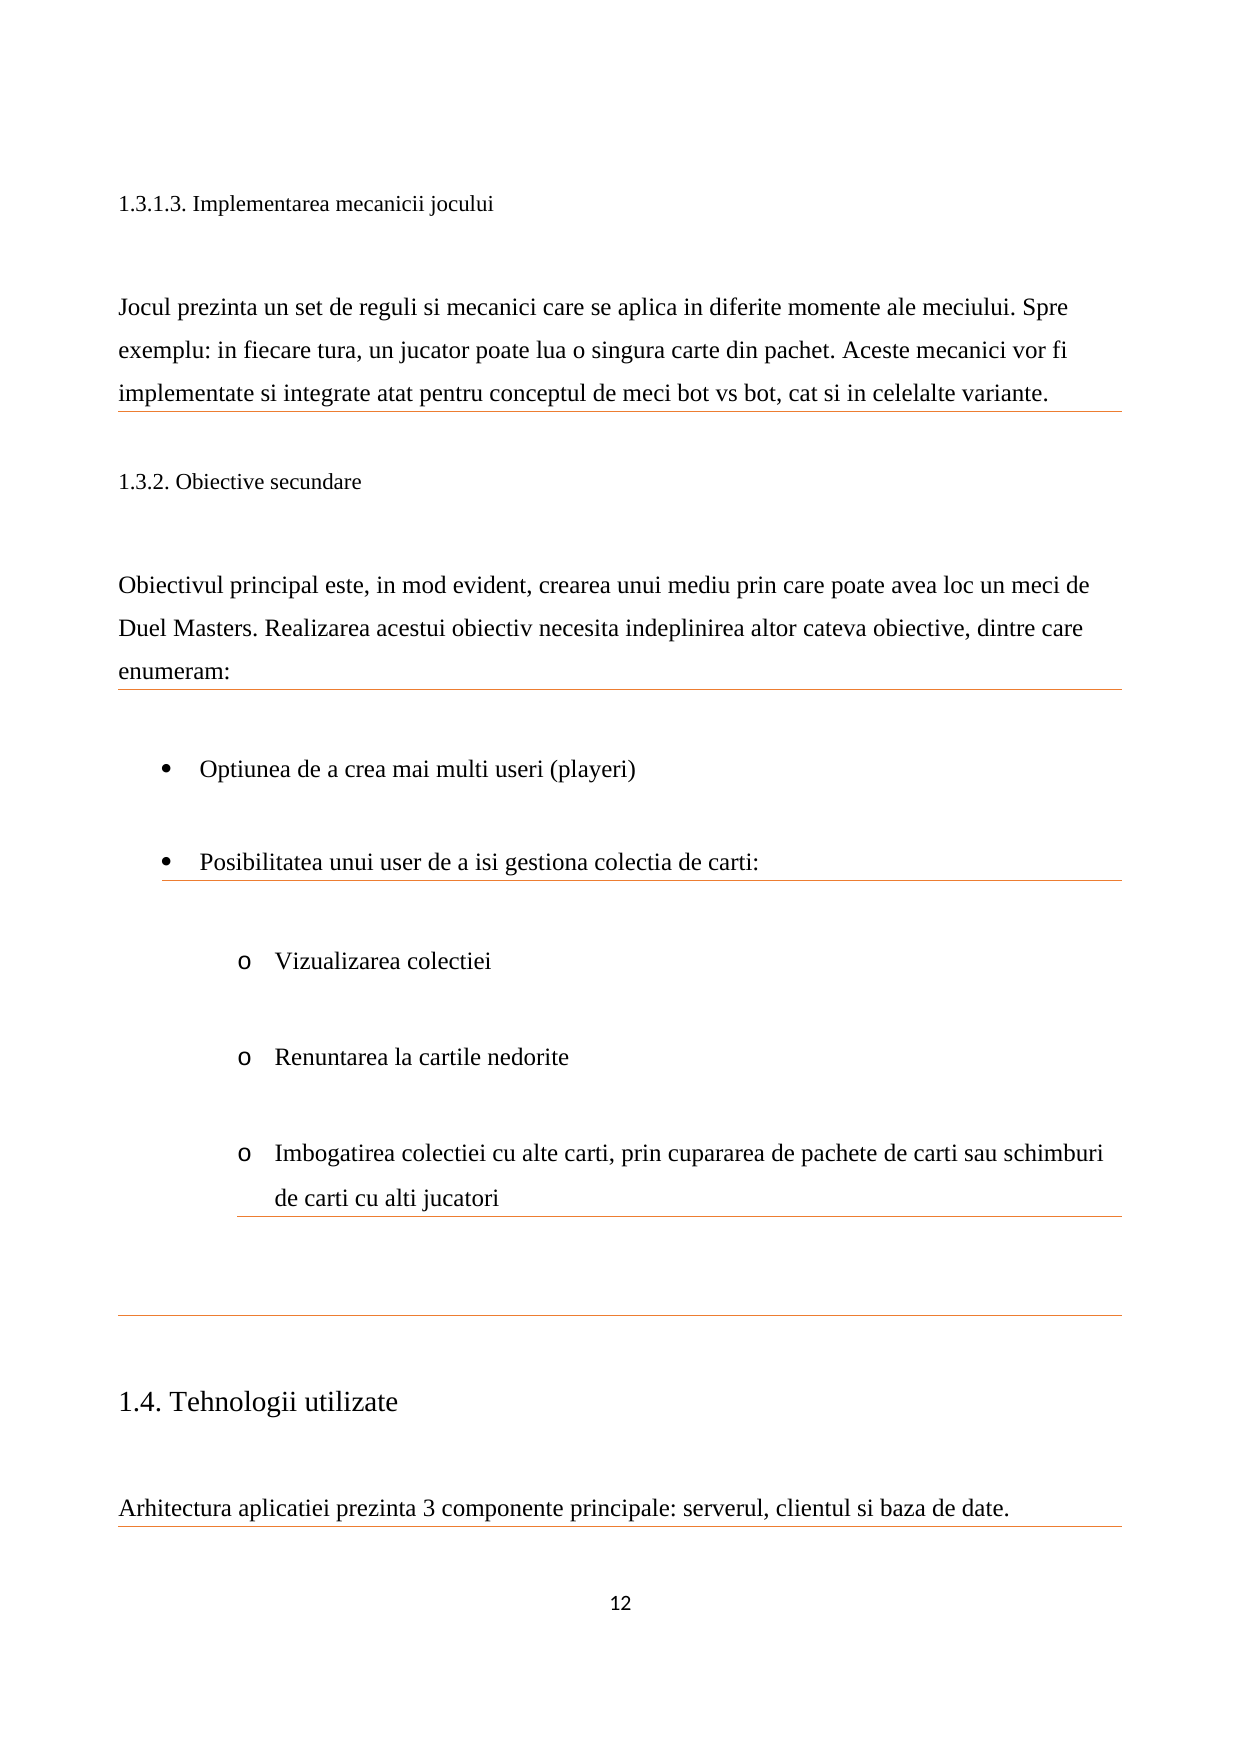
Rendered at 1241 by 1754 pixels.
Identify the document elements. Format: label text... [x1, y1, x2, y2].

text 1.3.2. Obiective secundare [118, 468, 1122, 494]
subtitle Jocul prezinta un set de reguli si mecanici care se aplica in diferite momente ale meciului. Spre exemplu: in fiecare tura, un jucator poate lua o singura carte din pachet. Aceste mecanici vor fi implementate si integrate atat pentru conceptul de meci bot vs bot, cat si in celelalte variante. [118, 292, 1122, 411]
subtitle Arhitectura aplicatiei prezinta 3 componente principale: serverul, clientul si baza de date. [118, 1493, 1122, 1526]
subtitle Renuntarea la cartile nedorite [237, 1042, 1122, 1073]
text 1.3.1.3. Implementarea mecanicii jocului [118, 189, 1122, 216]
subtitle Obiectivul principal este, in mod evident, crearea unui mediu prin care poate avea loc un meci de Duel Masters. Realizarea acestui obiectiv necesita indeplinirea altor cateva obiective, dintre care enumeram: [118, 570, 1122, 689]
subtitle Optiunea de a crea mai multi useri (playeri) [162, 754, 1122, 783]
subtitle Vizualizarea colectiei [237, 946, 1122, 977]
text 1.4. Tehnologii utilizate [118, 1384, 1122, 1418]
subtitle Imbogatirea colectiei cu alte carti, prin cupararea de pachete de carti sau schimburi de carti cu alti jucatori [237, 1138, 1122, 1216]
subtitle Posibilitatea unui user de a isi gestiona colectia de carti: [162, 847, 1122, 880]
